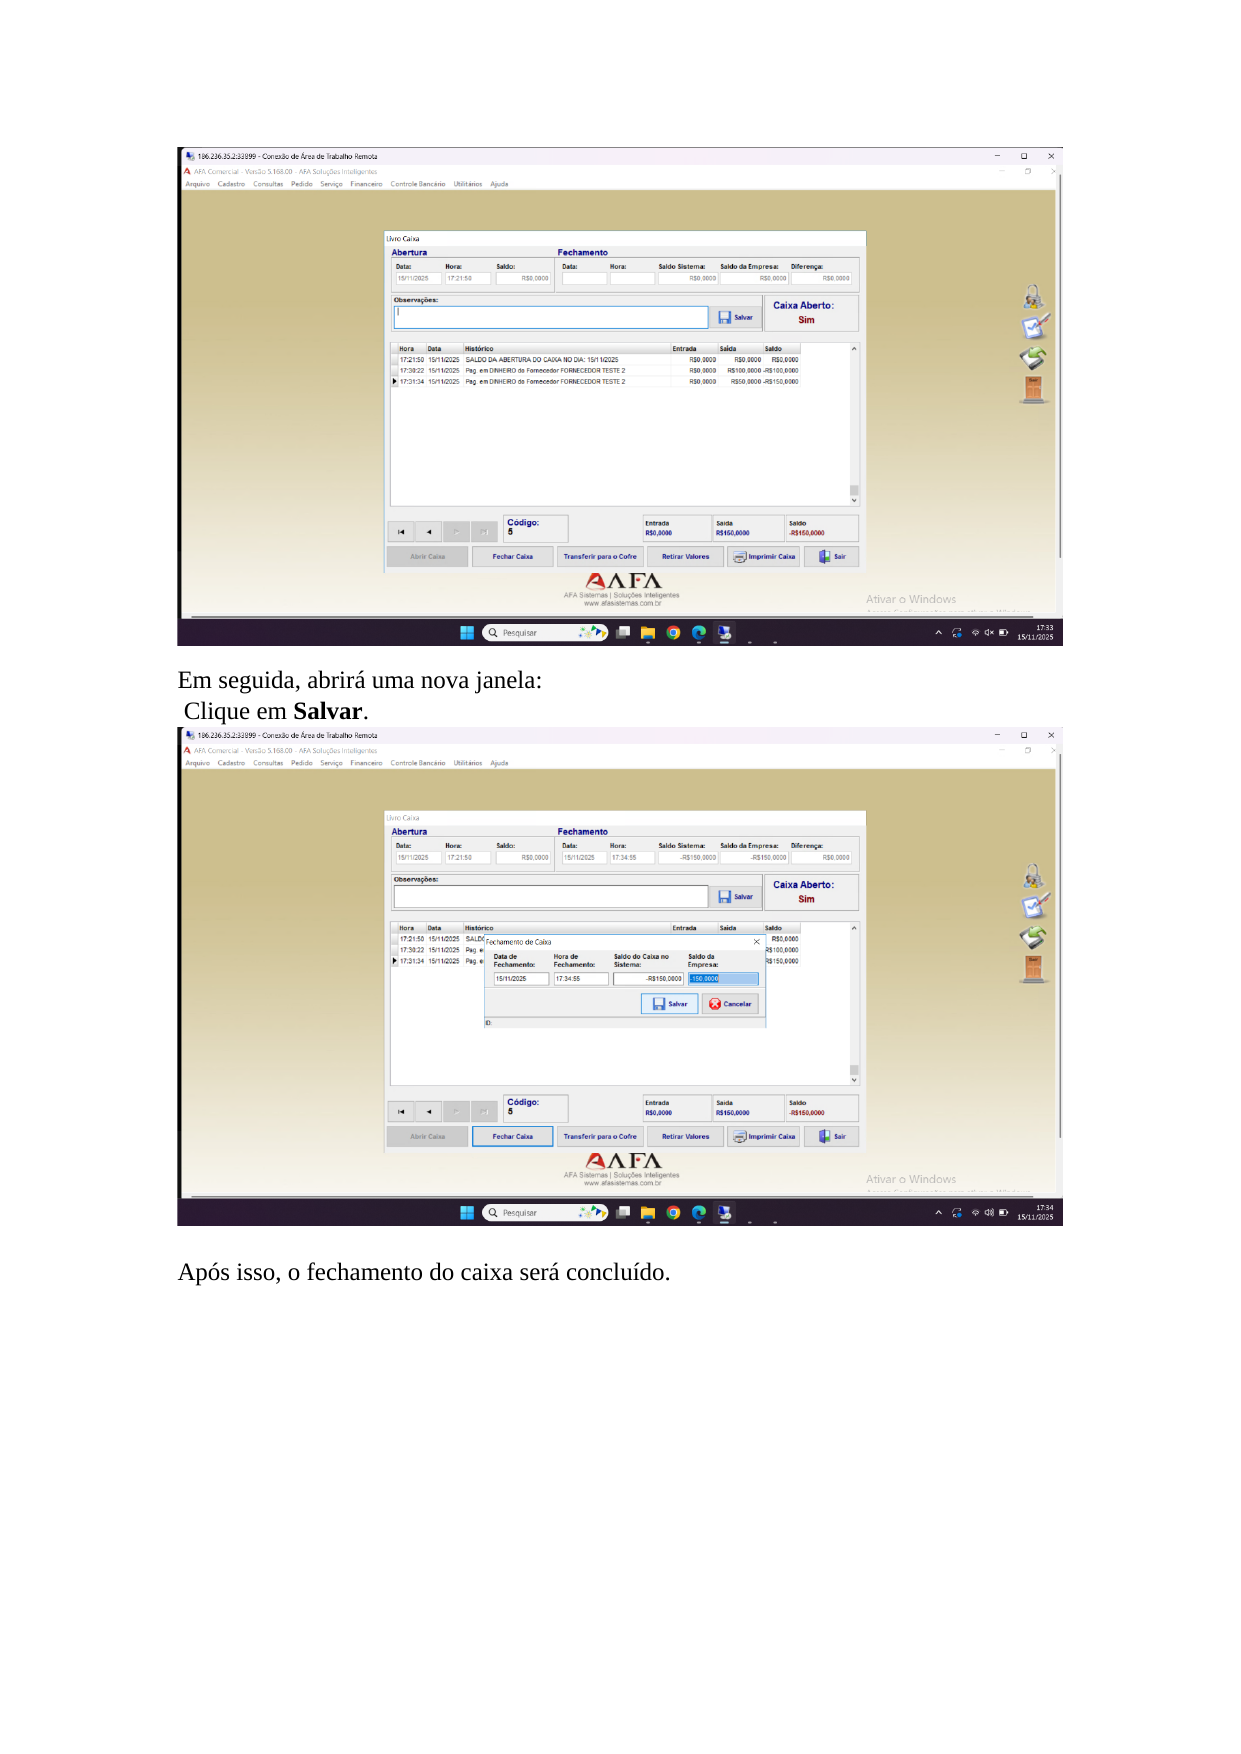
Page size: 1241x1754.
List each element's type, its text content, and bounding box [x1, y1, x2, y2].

picture [177, 147, 1063, 646]
text Após isso, o fechamento do caixa será concluído. [177, 1257, 1063, 1286]
picture [177, 727, 1063, 1226]
text Em seguida, abrirá uma nova janela: Clique em Salvar. [177, 665, 1063, 727]
